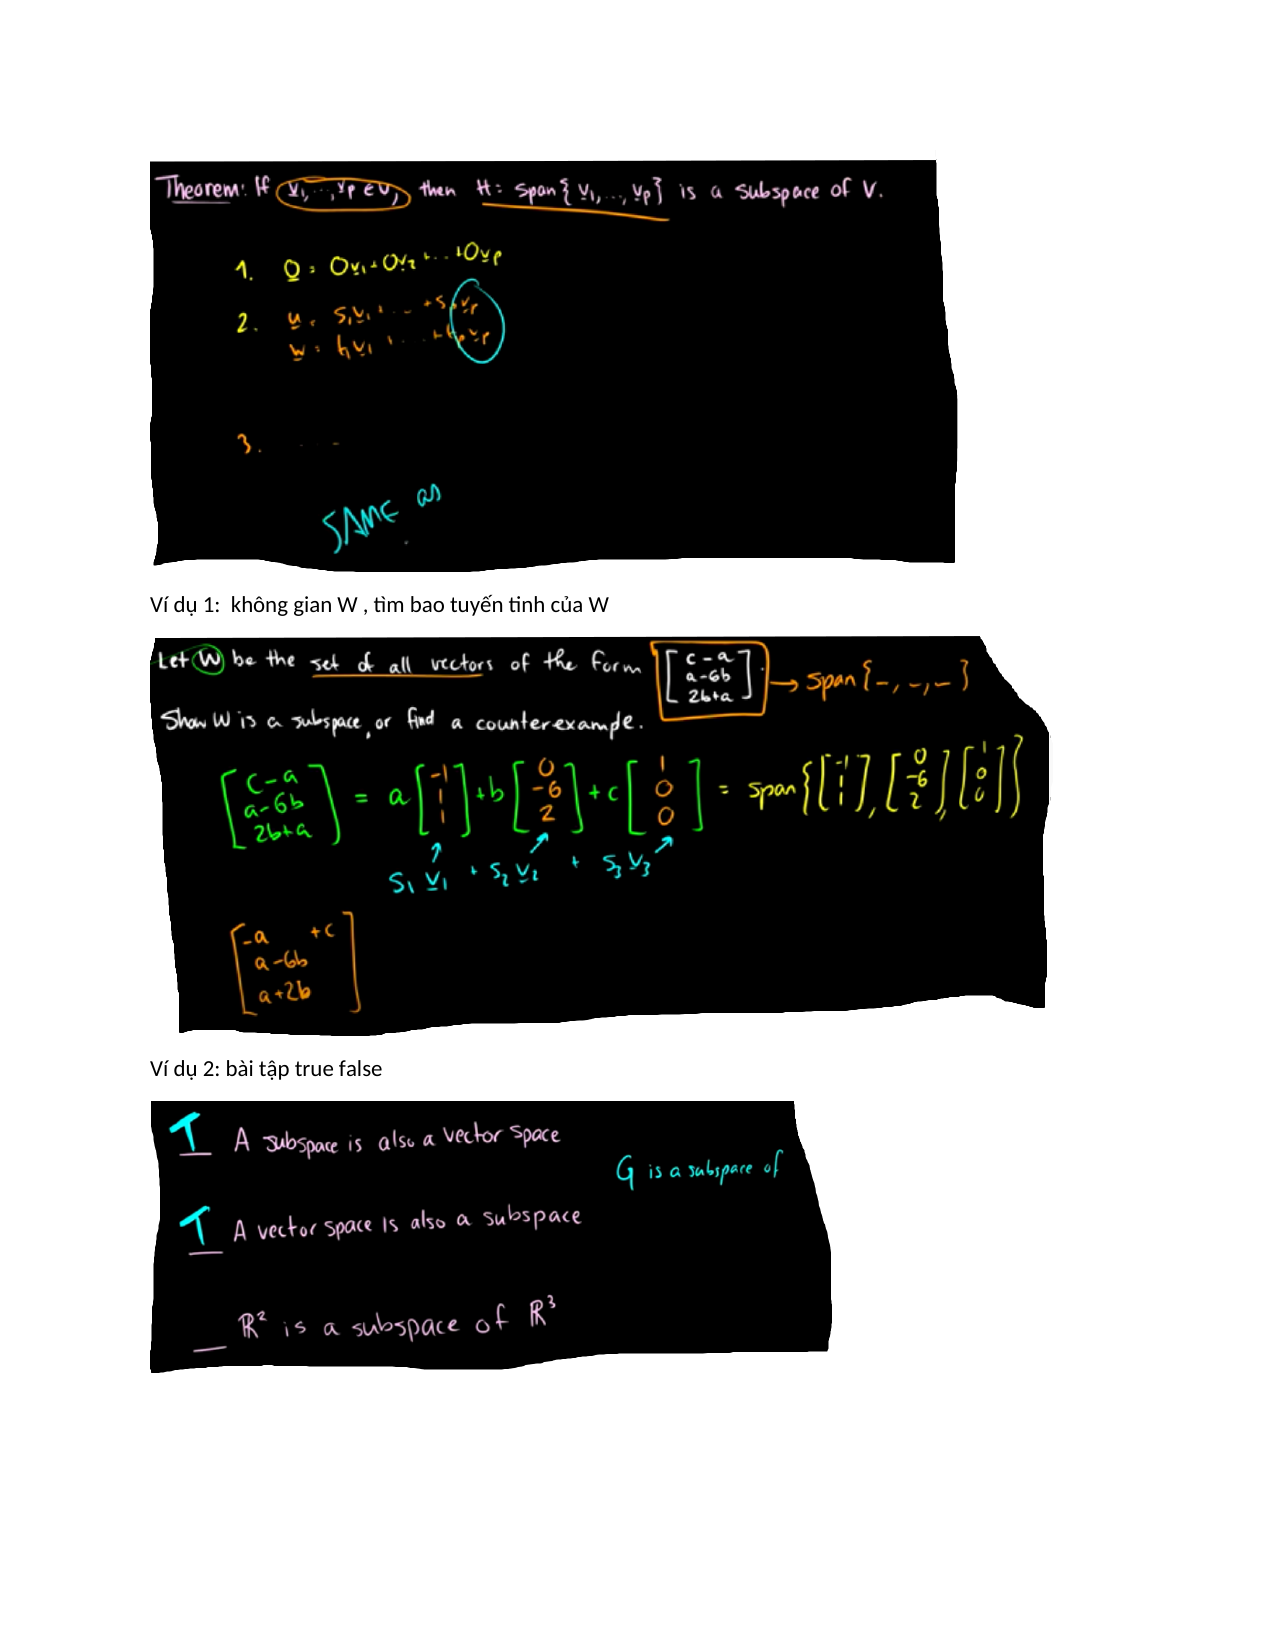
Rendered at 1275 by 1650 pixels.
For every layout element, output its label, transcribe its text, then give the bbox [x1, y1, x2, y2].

picture [150, 1101, 832, 1373]
picture [150, 150, 958, 572]
text Ví dụ 1: không gian W , tìm bao tuyến tinh của W [150, 590, 1125, 618]
picture [150, 636, 1053, 1036]
text Ví dụ 2: bài tập true false [150, 1054, 1125, 1082]
